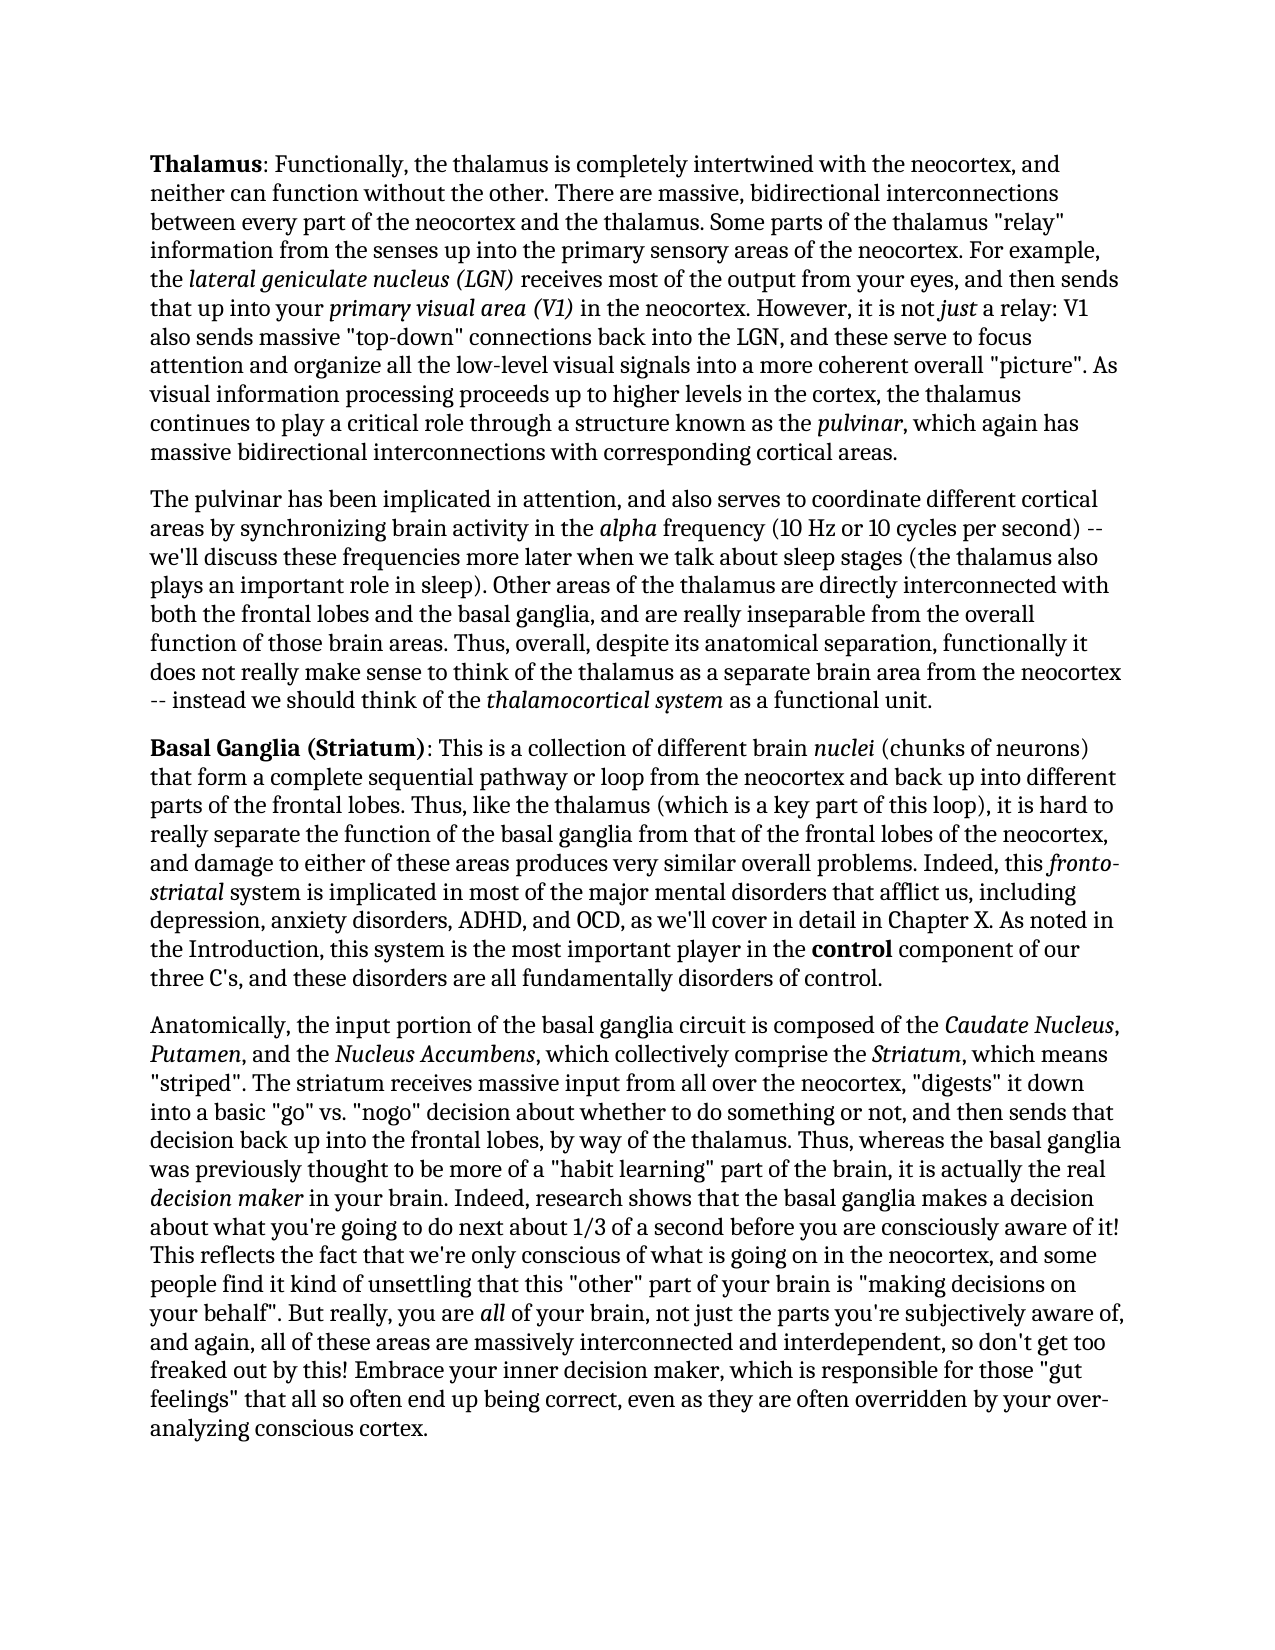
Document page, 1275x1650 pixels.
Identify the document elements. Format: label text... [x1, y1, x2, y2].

text Anatomically, the input portion of the basal ganglia circuit is composed of the Caudate Nucleus, Putamen, and the Nucleus Accumbens, which collectively comprise the Striatum, which means "striped". The striatum receives massive input from all over the neocortex, "digests" it down into a basic "go" vs. "nogo" decision about whether to do something or not, and then sends that decision back up into the frontal lobes, by way of the thalamus. Thus, whereas the basal ganglia was previously thought to be more of a "habit learning" part of the brain, it is actually the real decision maker in your brain. Indeed, research shows that the basal ganglia makes a decision about what you're going to do next about 1/3 of a second before you are consciously aware of it! This reflects the fact that we're only conscious of what is going on in the neocortex, and some people find it kind of unsettling that this "other" part of your brain is "making decisions on your behalf". But really, you are all of your brain, not just the parts you're subjectively aware of, and again, all of these areas are massively interconnected and interdependent, so don't get too freaked out by this! Embrace your inner decision maker, which is responsible for those "gut feelings" that all so often end up being correct, even as they are often overridden by your over-analyzing conscious cortex. [150, 1011, 1125, 1442]
text Thalamus: Functionally, the thalamus is completely intertwined with the neocortex, and neither can function without the other. There are massive, bidirectional interconnections between every part of the neocortex and the thalamus. Some parts of the thalamus "relay" information from the senses up into the primary sensory areas of the neocortex. For example, the lateral geniculate nucleus (LGN) receives most of the output from your eyes, and then sends that up into your primary visual area (V1) in the neocortex. However, it is not just a relay: V1 also sends massive "top-down" connections back into the LGN, and these serve to focus attention and organize all the low-level visual signals into a more coherent overall "picture". As visual information processing proceeds up to higher levels in the cortex, the thalamus continues to play a critical role through a structure known as the pulvinar, which again has massive bidirectional interconnections with corresponding cortical areas. [150, 150, 1125, 466]
text Basal Ganglia (Striatum): This is a collection of different brain nuclei (chunks of neurons) that form a complete sequential pathway or loop from the neocortex and back up into different parts of the frontal lobes. Thus, like the thalamus (which is a key part of this loop), it is hard to really separate the function of the basal ganglia from that of the frontal lobes of the neocortex, and damage to either of these areas produces very similar overall problems. Indeed, this fronto-striatal system is implicated in most of the major mental disorders that afflict us, including depression, anxiety disorders, ADHD, and OCD, as we'll cover in detail in Chapter X. As noted in the Introduction, this system is the most important player in the control component of our three C's, and these disorders are all fundamentally disorders of control. [150, 734, 1125, 992]
text The pulvinar has been implicated in attention, and also serves to coordinate different cortical areas by synchronizing brain activity in the alpha frequency (10 Hz or 10 cycles per second) -- we'll discuss these frequencies more later when we talk about sleep stages (the thalamus also plays an important role in sleep). Other areas of the thalamus are directly interconnected with both the frontal lobes and the basal ganglia, and are really inseparable from the overall function of those brain areas. Thus, overall, despite its anatomical separation, functionally it does not really make sense to think of the thalamus as a separate brain area from the neocortex -- instead we should think of the thalamocortical system as a functional unit. [150, 485, 1125, 715]
